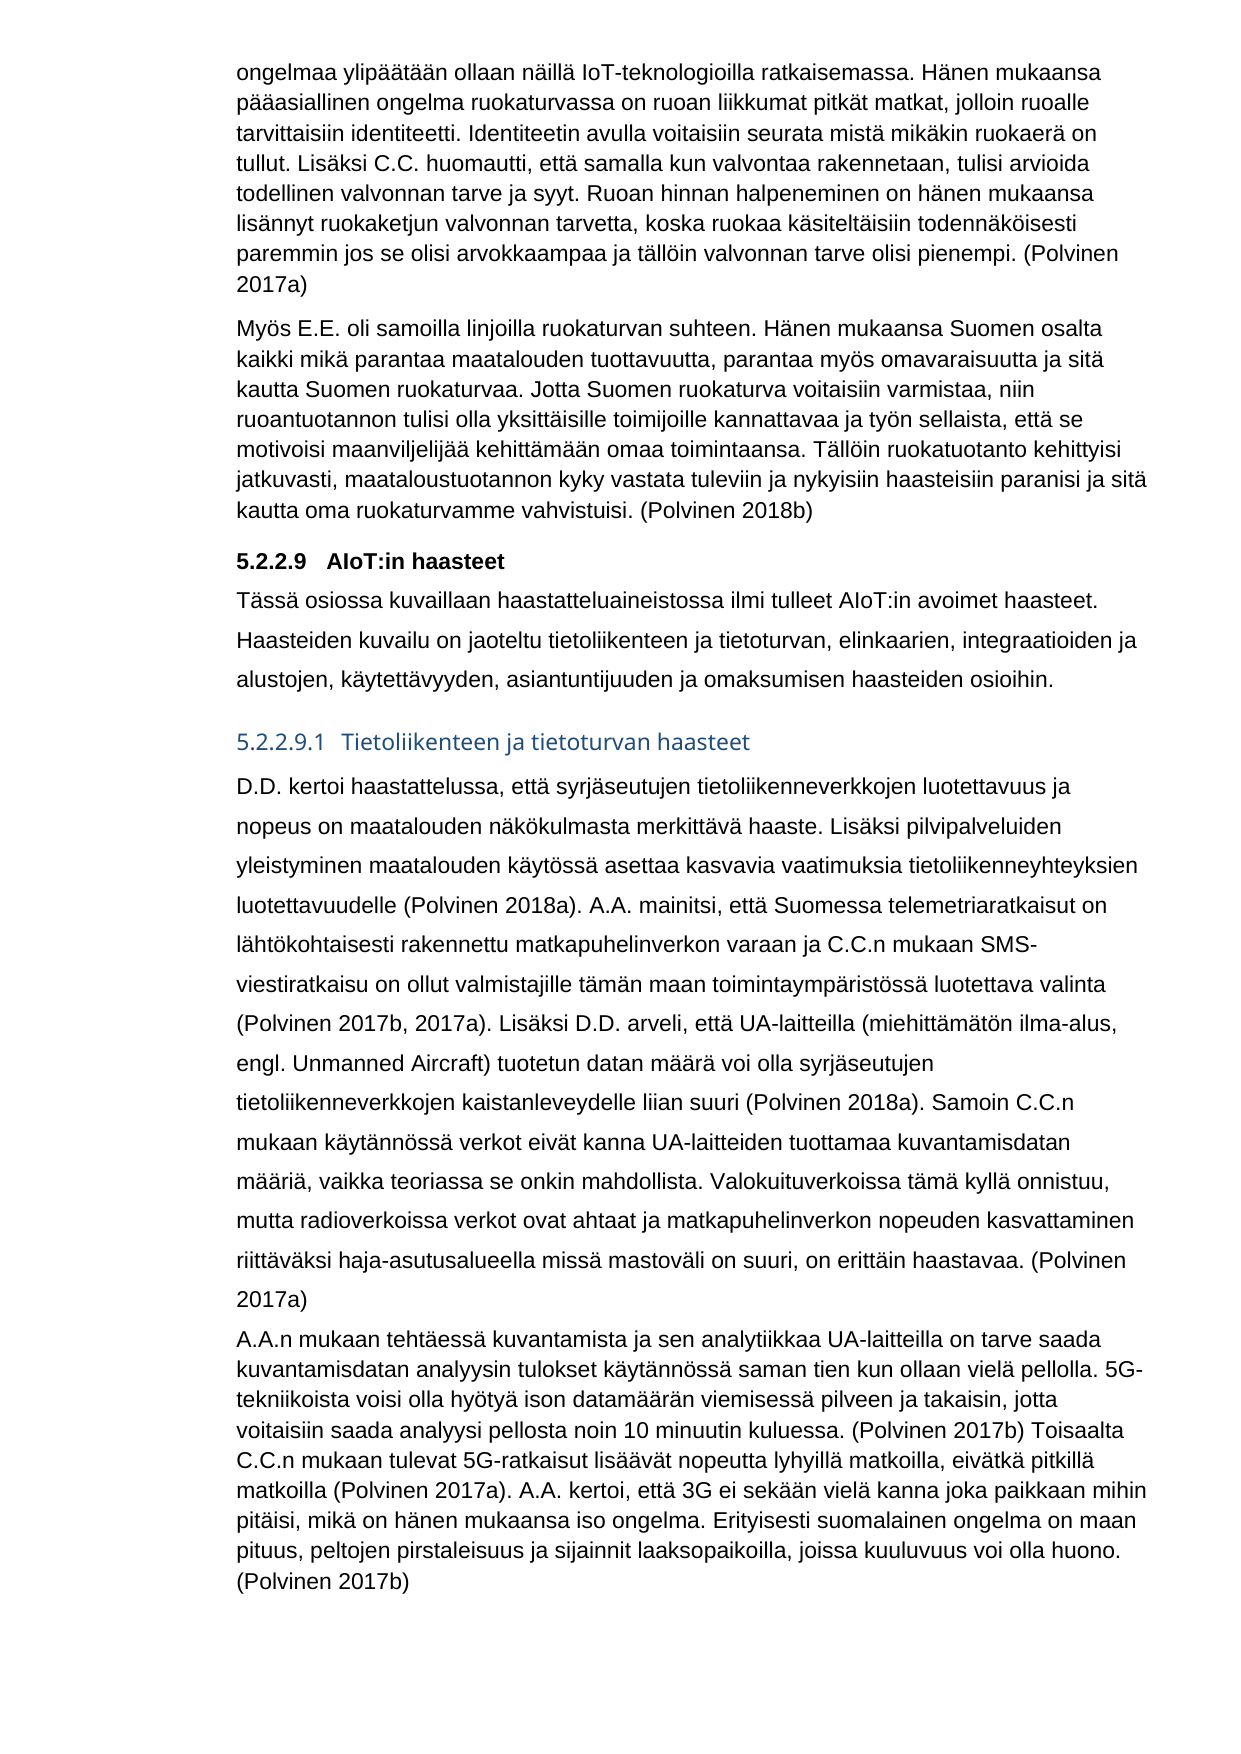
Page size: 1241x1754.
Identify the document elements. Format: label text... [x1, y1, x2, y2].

subtitle AIoT:in haasteet [236, 548, 1152, 574]
subtitle Tietoliikenteen ja tietoturvan haasteet [236, 726, 1152, 758]
text Myös E.E. oli samoilla linjoilla ruokaturvan suhteen. Hänen mukaansa Suomen osalta kaikki mikä parantaa maatalouden tuottavuutta, parantaa myös omavaraisuutta ja sitä kautta Suomen ruokaturvaa. Jotta Suomen ruokaturva voitaisiin varmistaa, niin ruoantuotannon tulisi olla yksittäisille toimijoille kannattavaa ja työn sellaista, että se motivoisi maanviljelijää kehittämään omaa toimintaansa. Tällöin ruokatuotanto kehittyisi jatkuvasti, maataloustuotannon kyky vastata tuleviin ja nykyisiin haasteisiin paranisi ja sitä kautta oma ruokaturvamme vahvistuisi. (Polvinen 2018b) [236, 315, 1152, 523]
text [236, 59, 1152, 297]
text A.A.n mukaan tehtäessä kuvantamista ja sen analytiikkaa UA-laitteilla on tarve saada kuvantamisdatan analyysin tulokset käytännössä saman tien kun ollaan vielä pellolla. 5G-tekniikoista voisi olla hyötyä ison datamäärän viemisessä pilveen ja takaisin, jotta voitaisiin saada analyysi pellosta noin 10 minuutin kuluessa. (Polvinen 2017b) Toisaalta C.C.n mukaan tulevat 5G-ratkaisut lisäävät nopeutta lyhyillä matkoilla, eivätkä pitkillä matkoilla (Polvinen 2017a). A.A. kertoi, että 3G ei sekään vielä kanna joka paikkaan mihin pitäisi, mikä on hänen mukaansa iso ongelma. Erityisesti suomalainen ongelma on maan pituus, peltojen pirstaleisuus ja sijainnit laaksopaikoilla, joissa kuuluvuus voi olla huono. (Polvinen 2017b) [236, 1326, 1152, 1594]
